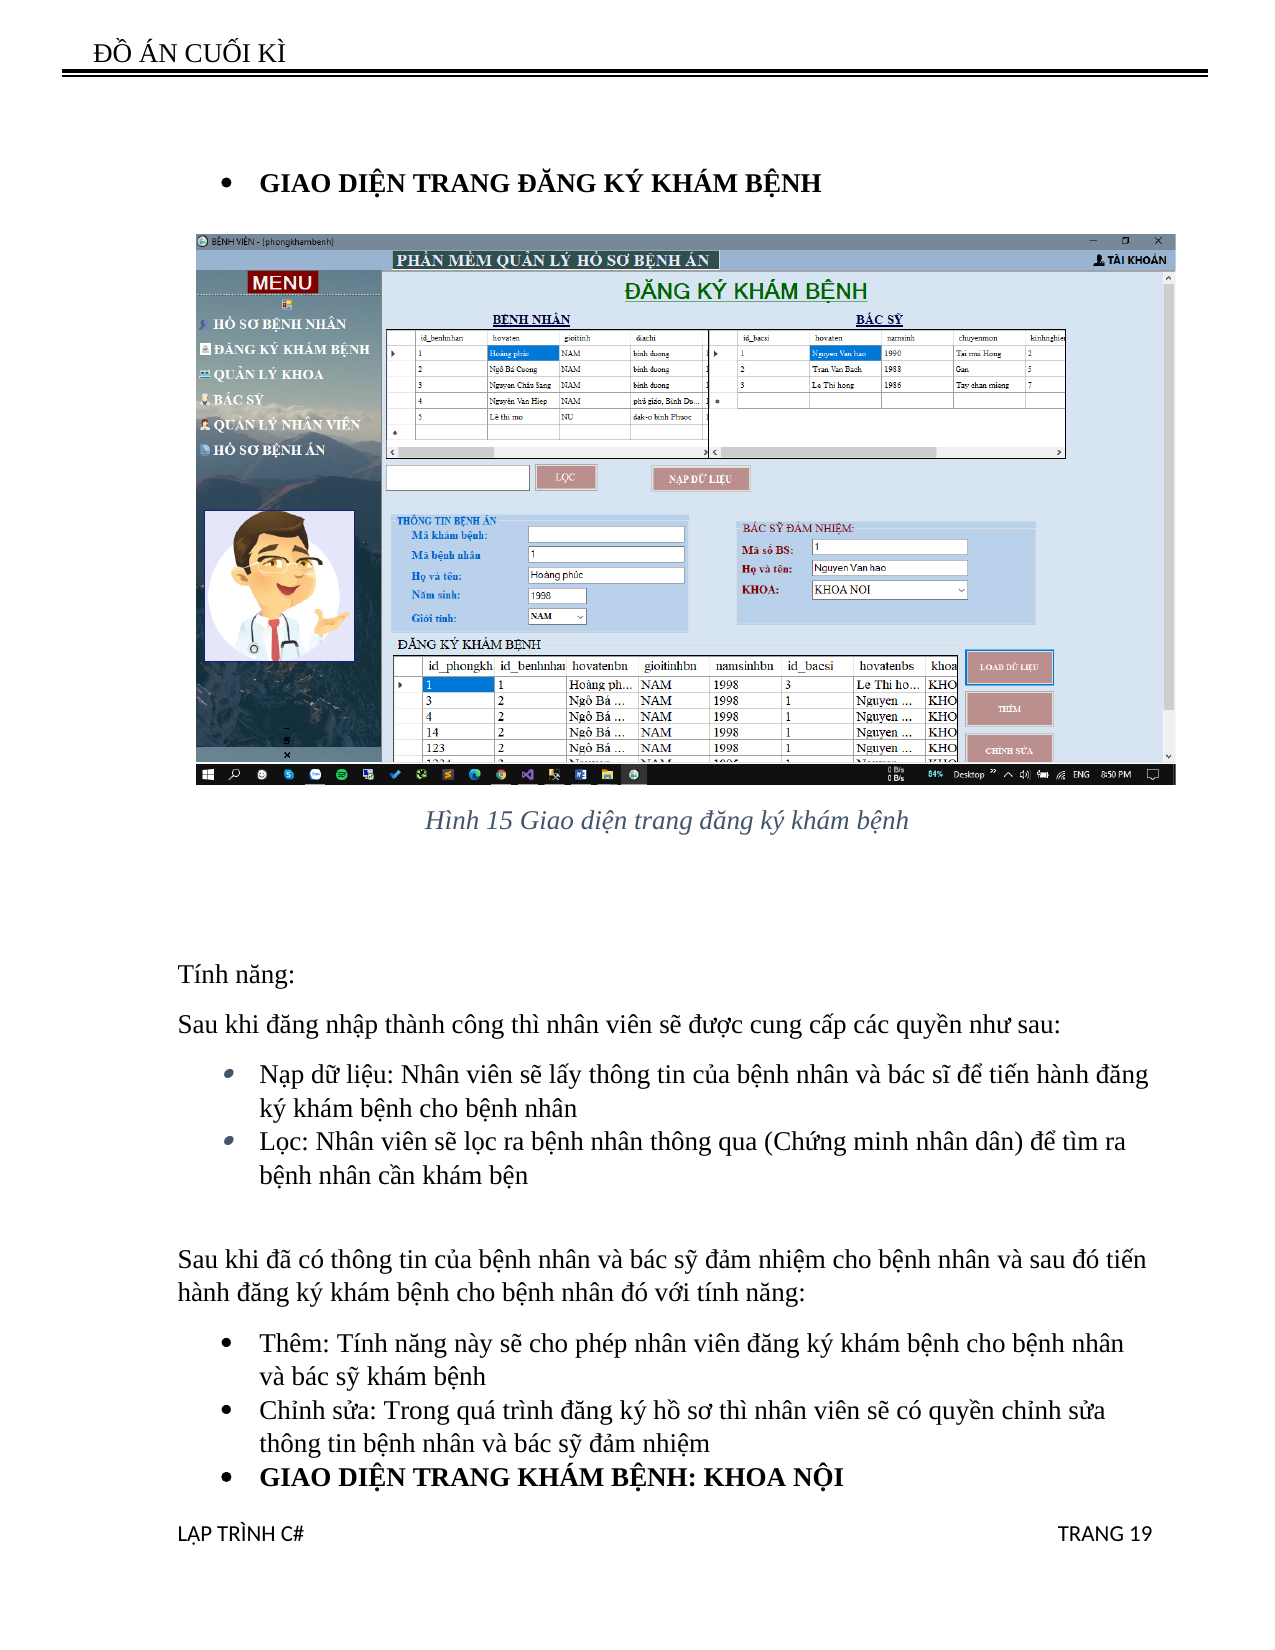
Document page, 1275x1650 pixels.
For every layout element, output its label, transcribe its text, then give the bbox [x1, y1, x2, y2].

list GIAO DIỆN TRANG ĐĂNG KÝ KHÁM BỆNH [222, 167, 1157, 198]
text Sau khi đăng nhập thành công thì nhân viên sẽ được cung cấp các quyền như sau: [177, 1008, 1157, 1039]
text Tính năng: [177, 958, 1157, 989]
text Sau khi đã có thông tin của bệnh nhân và bác sỹ đảm nhiệm cho bệnh nhân và sau đó tiến hành đăng ký khám bệnh cho bệnh nhân đó với tính năng: [177, 1243, 1157, 1308]
list Thêm: Tính năng này sẽ cho phép nhân viên đăng ký khám bệnh cho bệnh nhân và bác sỹ khám bệnh [222, 1327, 1157, 1391]
list Lọc: Nhân viên sẽ lọc ra bệnh nhân thông qua (Chứng minh nhân dân) để tìm ra bệnh nhân cần khám bện [222, 1126, 1157, 1190]
text Hình 15 Giao diện trang đăng ký khám bệnh [177, 804, 1157, 835]
picture [196, 234, 1176, 785]
list Chỉnh sửa: Trong quá trình đăng ký hồ sơ thì nhân viên sẽ có quyền chỉnh sửa thông tin bệnh nhân và bác sỹ đảm nhiệm [222, 1394, 1157, 1459]
list GIAO DIỆN TRANG KHÁM BỆNH: KHOA NỘI [222, 1461, 1157, 1492]
list Nạp dữ liệu: Nhân viên sẽ lấy thông tin của bệnh nhân và bác sĩ để tiến hành đăng ký khám bệnh cho bệnh nhân [222, 1058, 1157, 1123]
